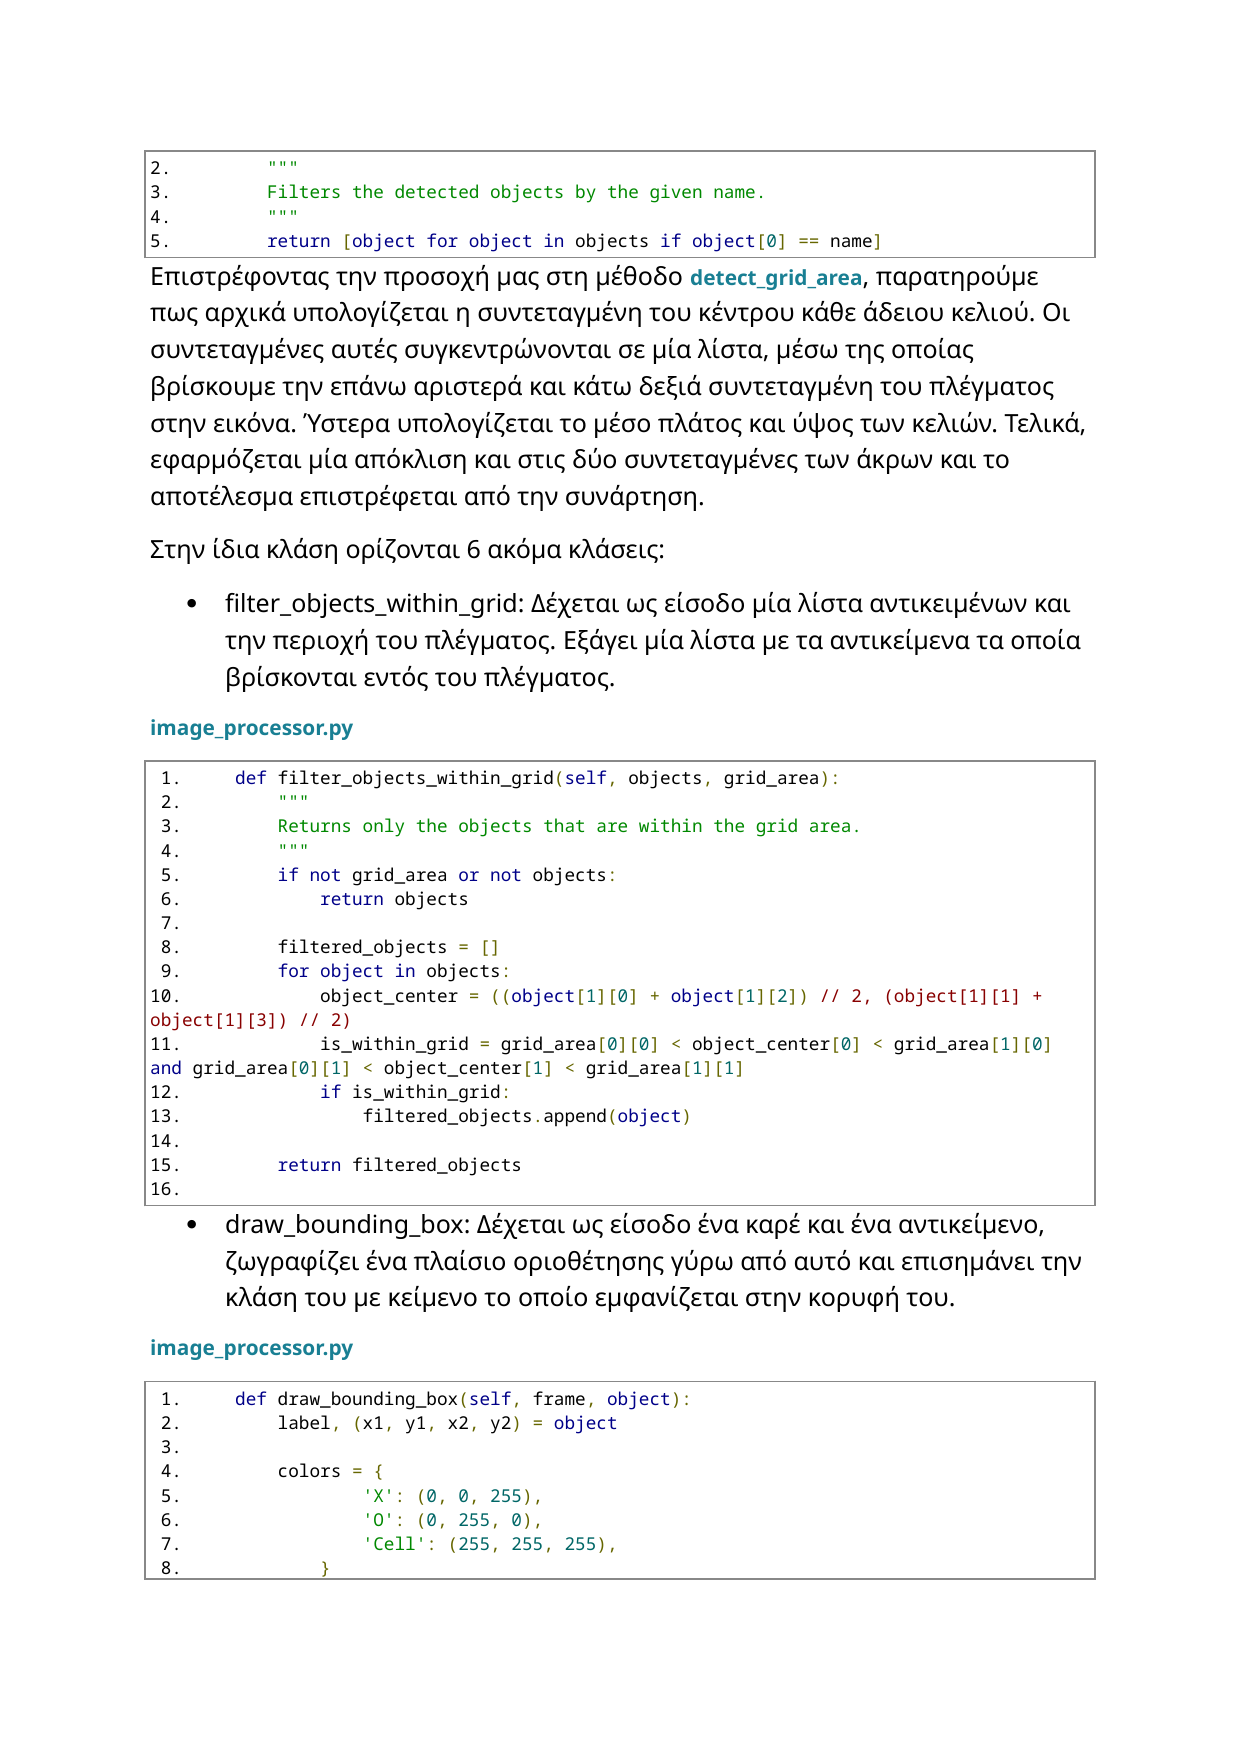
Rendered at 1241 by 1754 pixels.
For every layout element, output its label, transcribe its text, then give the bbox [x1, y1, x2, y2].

text 14. [150, 1128, 1090, 1152]
text 5. 'X': (0, 0, 255), [150, 1483, 1090, 1507]
text 5. if not grid_area or not objects: [150, 862, 1090, 886]
text image_processor.py [150, 713, 1090, 741]
text 2. """ [146, 152, 1094, 180]
list filter_objects_within_grid: Δέχεται ως είσοδο μία λίστα αντικειμένων και την περιοχή του πλέγματος. Εξάγει μία λίστα με τα αντικείμενα τα οποία βρίσκονται εντός του πλέγματος. [187, 586, 1090, 693]
text 15. return filtered_objects [150, 1152, 1090, 1171]
text 4. colors = { [150, 1459, 1090, 1483]
text 7. 'Cell': (255, 255, 255), [150, 1531, 1090, 1556]
text 1. def filter_objects_within_grid(self, objects, grid_area): [146, 762, 1094, 790]
text 10. object_center = ((object[1][0] + object[1][2]) // 2, (object[1][1] + object[1][3]) // 2) [150, 983, 1090, 1031]
text 3. Filters the detected objects by the given name. [150, 180, 1090, 204]
text 2. label, (x1, y1, x2, y2) = object [150, 1411, 1090, 1435]
text 8. filtered_objects = [] [150, 935, 1090, 959]
text 13. filtered_objects.append(object) [150, 1104, 1090, 1128]
text 3. [150, 1435, 1090, 1459]
text 4. """ [150, 838, 1090, 862]
text 4. """ [150, 204, 1090, 222]
text 11. is_within_grid = grid_area[0][0] < object_center[0] < grid_area[1][0] and grid_area[0][1] < object_center[1] < grid_area[1][1] [150, 1031, 1090, 1080]
text Επιστρέφοντας την προσοχή μας στη μέθοδο detect_grid_area, παρατηρούμε πως αρχικά υπολογίζεται η συντεταγμένη του κέντρου κάθε άδειου κελιού. Οι συντεταγμένες αυτές συγκεντρώνονται σε μία λίστα, μέσω της οποίας βρίσκουμε την επάνω αριστερά και κάτω δεξιά συντεταγμένη του πλέγματος στην εικόνα. Ύστερα υπολογίζεται το μέσο πλάτος και ύψος των κελιών. Τελικά, εφαρμόζεται μία απόκλιση και στις δύο συντεταγμένες των άκρων και το αποτέλεσμα επιστρέφεται από την συνάρτηση. [150, 258, 1090, 513]
text image_processor.py [150, 1333, 1090, 1362]
text 7. [150, 911, 1090, 935]
text 8. } [150, 1556, 1090, 1578]
text 16. [146, 1171, 1094, 1205]
text 6. 'O': (0, 255, 0), [150, 1507, 1090, 1531]
text 1. def draw_bounding_box(self, frame, object): [146, 1382, 1094, 1411]
text 5. return [object for object in objects if object[0] == name] [146, 222, 1094, 257]
text Στην ίδια κλάση ορίζονται 6 ακόμα κλάσεις: [150, 532, 1090, 566]
text 2. """ [150, 790, 1090, 814]
text 12. if is_within_grid: [150, 1080, 1090, 1104]
text 9. for object in objects: [150, 959, 1090, 983]
text 3. Returns only the objects that are within the grid area. [150, 814, 1090, 838]
list draw_bounding_box: Δέχεται ως είσοδο ένα καρέ και ένα αντικείμενο, ζωγραφίζει ένα πλαίσιο οριοθέτησης γύρω από αυτό και επισημάνει την κλάση του με κείμενο το οποίο εμφανίζεται στην κορυφή του. [187, 1206, 1090, 1314]
text 6. return objects [150, 886, 1090, 911]
